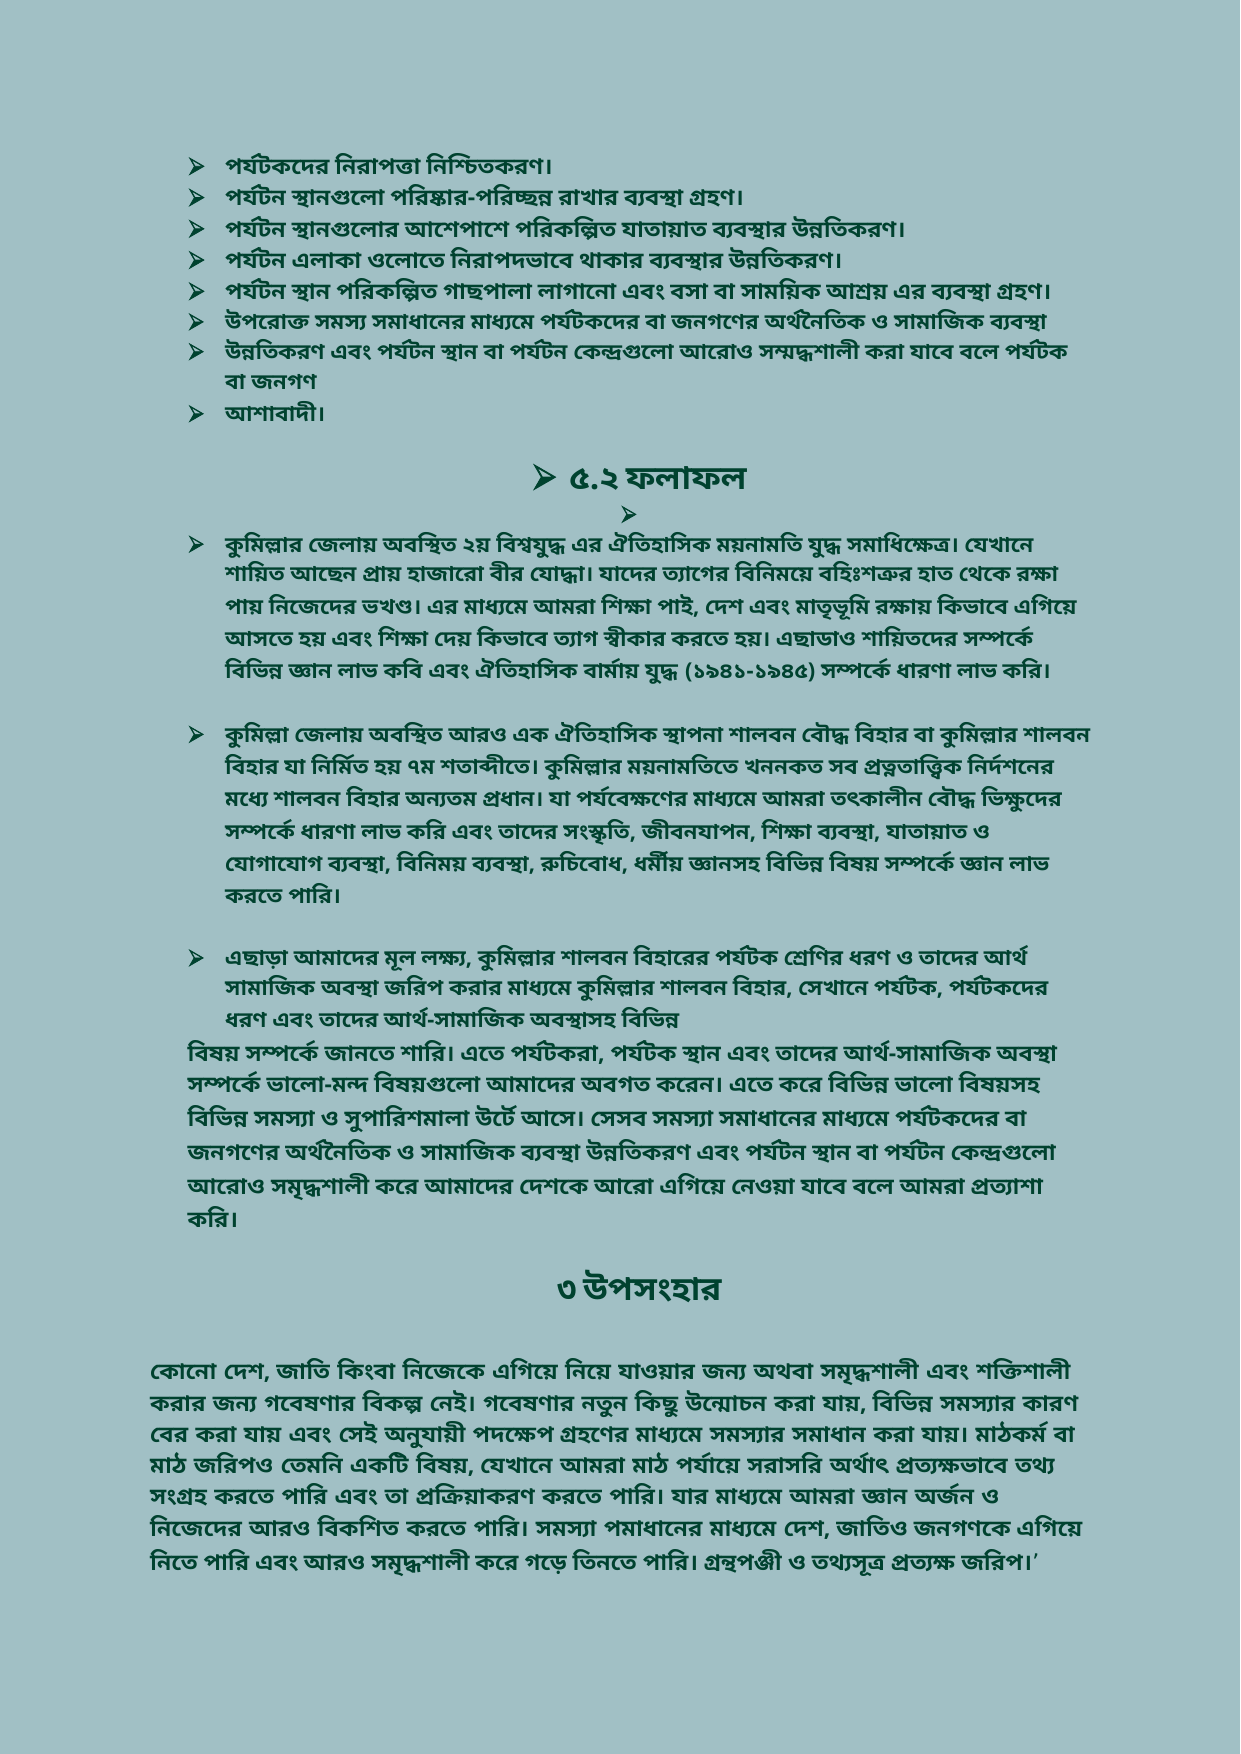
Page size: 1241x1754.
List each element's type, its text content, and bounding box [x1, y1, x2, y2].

list পর্যটন স্থান পরিকল্পিত গাছপালা লাগানো এবং বসা বা সাময়িক আশ্রয় এর ব্যবস্থা গ্রহণ। [187, 275, 1090, 306]
list পর্যটন স্থানগুলোর আশেপাশে পরিকল্পিত যাতায়াত ব্যবস্থার উন্নতিকরণ। [187, 212, 1090, 244]
text ৩ উপসংহার [187, 1264, 1090, 1310]
list পর্যটকদের নিরাপত্তা নিশ্চিতকরণ। [187, 150, 1090, 181]
list পর্যটন স্থানগুলো পরিষ্কার-পরিচ্ছন্ন রাখার ব্যবস্থা গ্রহণ। [187, 181, 1090, 212]
list আশাবাদী। [187, 398, 1090, 428]
text বিষয় সম্পর্কে জানতে শারি। এতে পর্যটকরা, পর্যটক স্থান এবং তাদের আর্থ-সামাজিক অবস্থা সম্পর্কে ভালো-মন্দ বিষয়গুলো আমাদের অবগত করেন। এতে করে বিভিন্ন ভালো বিষয়সহ বিভিন্ন সমস্যা ও সুপারিশমালা উর্টে আসে। সেসব সমস্যা সমাধানের মাধ্যমে পর্যটকদের বা জনগণের অর্থনৈতিক ও সামাজিক ব্যবস্থা উন্নতিকরণ এবং পর্যটন স্থান বা পর্যটন কেন্দ্রগুলো আরোও সমৃদ্ধশালী করে আমাদের দেশকে আরো এগিয়ে নেওয়া যাবে বলে আমরা প্রত্যাশা করি। [187, 1037, 1090, 1235]
list এছাড়া আমাদের মূল লক্ষ্য, কুমিল্লার শালবন বিহারের পর্যটক শ্রেণির ধরণ ও তাদের আর্থ সামাজিক অবস্থা জরিপ করার মাধ্যমে কুমিল্লার শালবন বিহার, সেখানে পর্যটক, পর্যটকদের ধরণ এবং তাদের আর্থ-সামাজিক অবস্থাসহ বিভিন্ন [187, 942, 1090, 1037]
list ৫.২ ফলাফল [187, 453, 1090, 499]
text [150, 1355, 1090, 1579]
list কুমিল্লা জেলায় অবস্থিত আরও এক ঐতিহাসিক স্থাপনা শালবন বৌদ্ধ বিহার বা কুমিল্লার শালবন বিহার যা নির্মিত হয় ৭ম শতাব্দীতে। কুমিল্লার ময়নামতিতে খননকত সব প্রত্নতাত্ত্বিক নির্দশনের মধ্যে শালবন বিহার অন্যতম প্রধান। যা পর্যবেক্ষণের মাধ্যমে আমরা তৎকালীন বৌদ্ধ ভিক্ষুদের সম্পর্কে ধারণা লাভ করি এবং তাদের সংস্কৃতি, জীবনযাপন, শিক্ষা ব্যবস্থা, যাতায়াত ও যোগাযোগ ব্যবস্থা, বিনিময় ব্যবস্থা, রুচিবোধ, ধর্মীয় জ্ঞানসহ বিভিন্ন বিষয় সম্পর্কে জ্ঞান লাভ করতে পারি। [187, 719, 1090, 913]
list পর্যটন এলাকা ওলোতে নিরাপদভাবে থাকার ব্যবস্থার উন্নতিকরণ। [187, 244, 1090, 275]
list কুমিল্লার জেলায় অবস্থিত ২য় বিশ্বযুদ্ধ এর ঐতিহাসিক ময়নামতি যুদ্ধ সমাধিক্ষেত্র। যেখানে শায়িত আছেন প্রায় হাজারো বীর যোদ্ধা। যাদের ত্যাগের বিনিময়ে বহিঃশত্রুর হাত থেকে রক্ষা পায় নিজেদের ভখণ্ড। এর মাধ্যমে আমরা শিক্ষা পাই, দেশ এবং মাতৃভূমি রক্ষায় কিভাবে এগিয়ে আসতে হয় এবং শিক্ষা দেয় কিভাবে ত্যাগ স্বীকার করতে হয়। এছাডাও শায়িতদের সম্পর্কে বিভিন্ন জ্ঞান লাভ কবি এবং ঐতিহাসিক বার্মায় যুদ্ধ (১৯৪১-১৯৪৫) সম্পর্কে ধারণা লাভ করি। [187, 529, 1090, 688]
list উন্নতিকরণ এবং পর্যটন স্থান বা পর্যটন কেন্দ্রগুলো আরোও সম্মদ্ধশালী করা যাবে বলে পর্যটক বা জনগণ [187, 336, 1090, 398]
list উপরোক্ত সমস্য সমাধানের মাধ্যমে পর্যটকদের বা জনগণের অর্থনৈতিক ও সামাজিক ব্যবস্থা [187, 306, 1090, 336]
